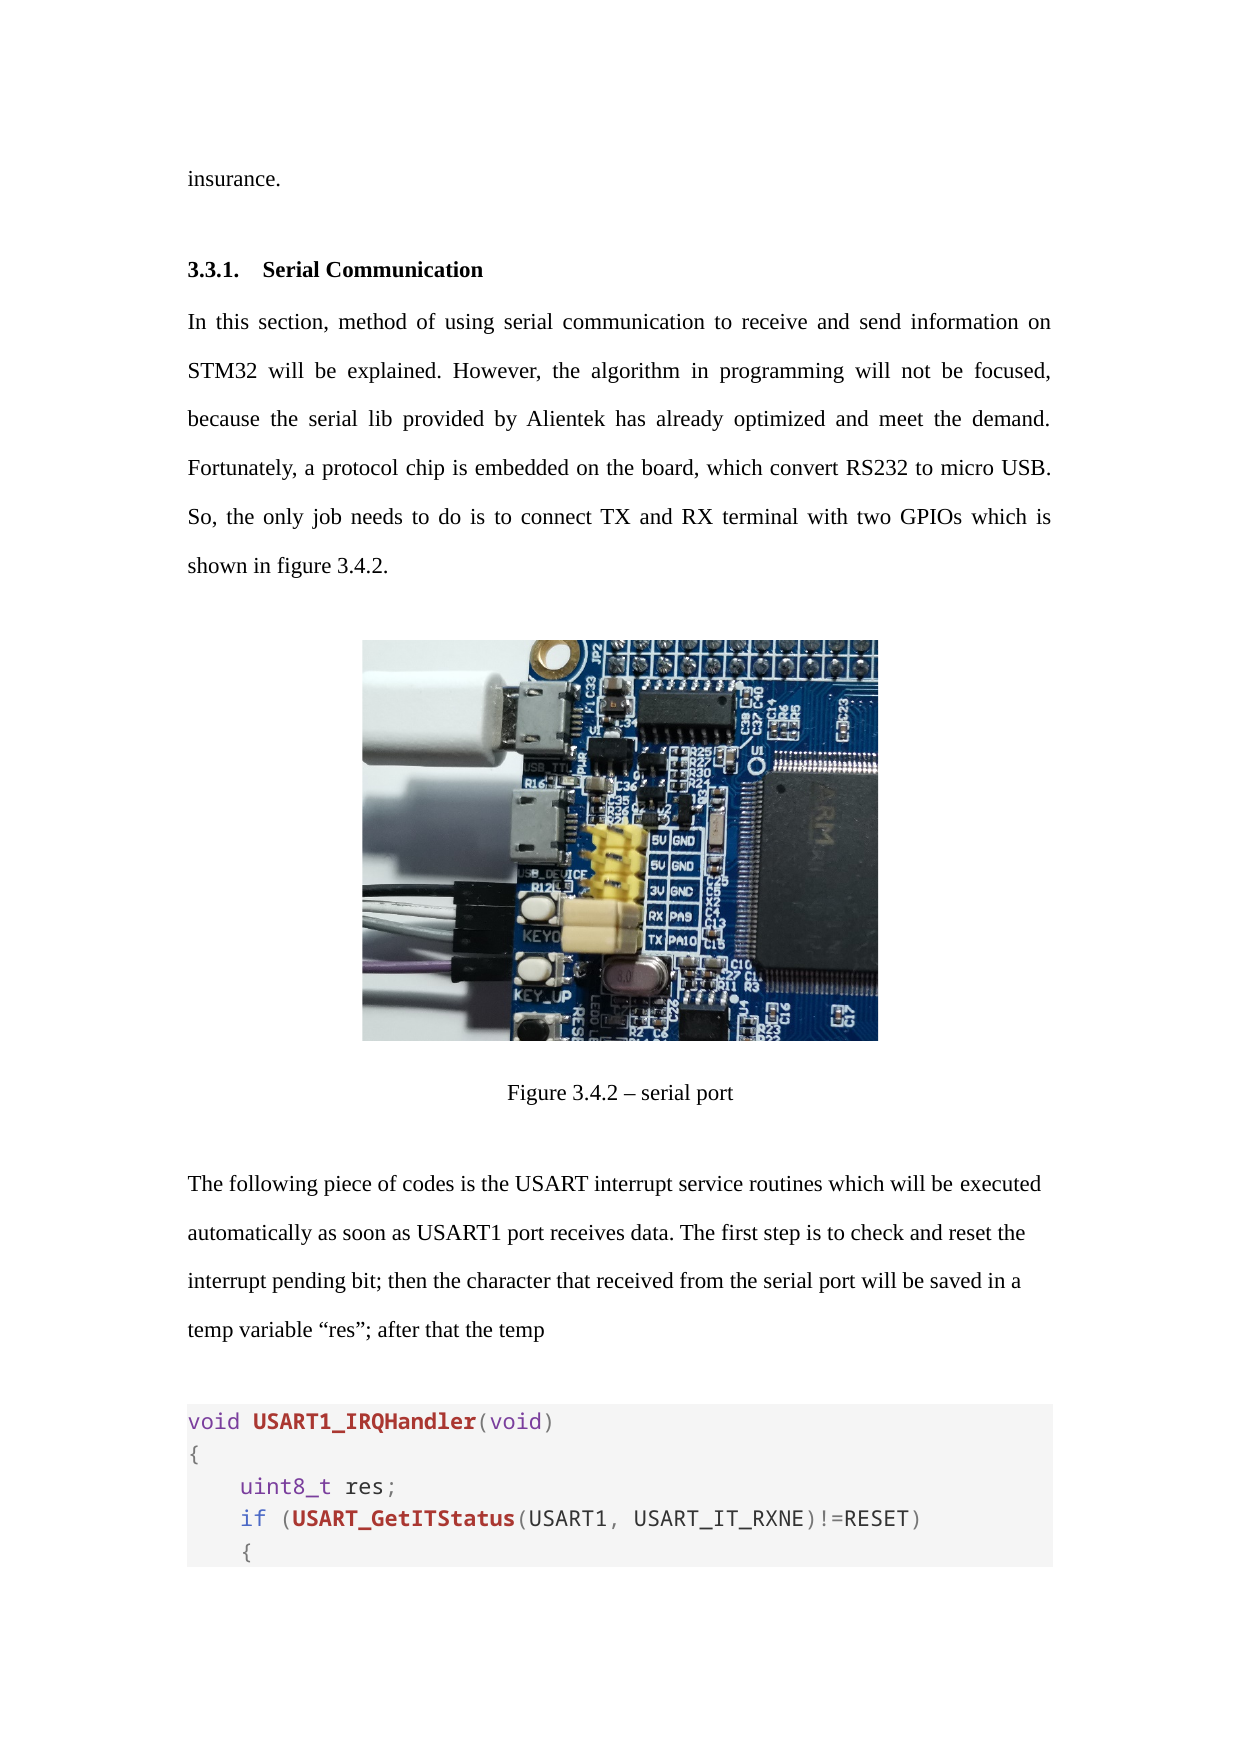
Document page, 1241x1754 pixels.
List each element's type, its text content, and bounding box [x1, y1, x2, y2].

text In this section, method of using serial communication to receive and send information on STM32 will be explained. However, the algorithm in programming will not be focused, because the serial lib provided by Alientek has already optimized and meet the demand. Fortunately, a protocol chip is embedded on the board, which convert RS232 to micro USB. So, the only job needs to do is to connect TX and RX terminal with two GPIOs which is shown in figure 3.4.2. [187, 305, 1053, 581]
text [187, 162, 1053, 194]
text uint8_t res; [187, 1469, 1053, 1502]
text void USART1_IRQHandler(void) [187, 1404, 1053, 1437]
picture [362, 640, 879, 1041]
subtitle Serial Communication [187, 253, 1053, 286]
text { [187, 1534, 1053, 1567]
text The following piece of codes is the USART interrupt service routines which will be executed automatically as soon as USART1 port receives data. The first step is to check and reset the interrupt pending bit; then the character that received from the serial port will be saved in a temp variable “res”; after that the temp [187, 1167, 1053, 1346]
text Figure 3.4.2 – serial port [187, 1076, 1053, 1108]
text { [187, 1437, 1053, 1469]
text if (USART_GetITStatus(USART1, USART_IT_RXNE)!=RESET) [187, 1502, 1053, 1534]
